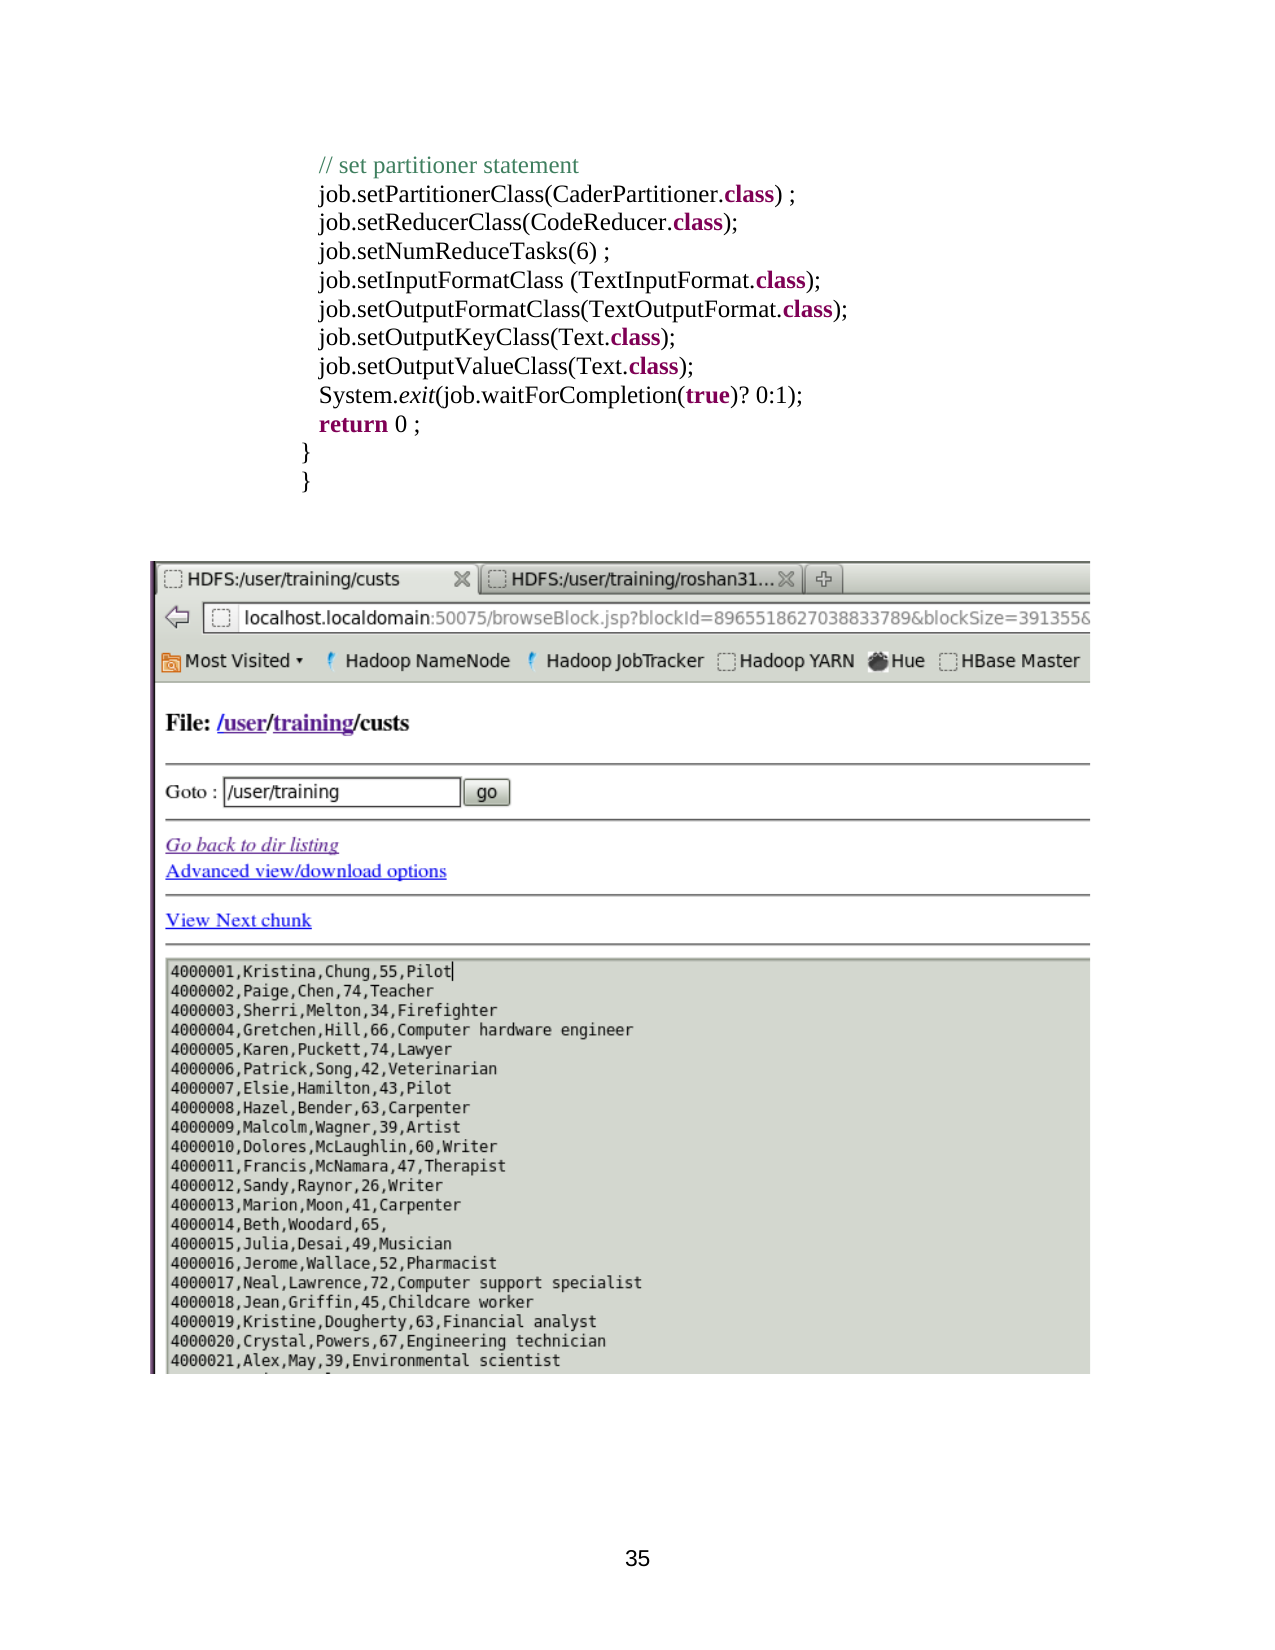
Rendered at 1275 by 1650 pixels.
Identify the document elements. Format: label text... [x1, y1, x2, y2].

picture [150, 561, 1091, 1374]
text job.setOutputFormatClass(TextOutputFormat.class); [150, 294, 1125, 322]
text job.setOutputKeyClass(Text.class); [150, 322, 1125, 351]
text job.setPartitionerClass(CaderPartitioner.class) ; [150, 179, 1125, 207]
text } [150, 466, 1125, 495]
text return 0 ; [150, 409, 1125, 437]
text System.exit(job.waitForCompletion(true)? 0:1); [150, 380, 1125, 409]
text job.setOutputValueClass(Text.class); [150, 351, 1125, 380]
text job.setNumReduceTasks(6) ; [150, 236, 1125, 265]
text job.setReducerClass(CodeReducer.class); [150, 207, 1125, 236]
text // set partitioner statement [150, 150, 1125, 179]
text } [150, 437, 1125, 466]
text job.setInputFormatClass (TextInputFormat.class); [150, 265, 1125, 294]
